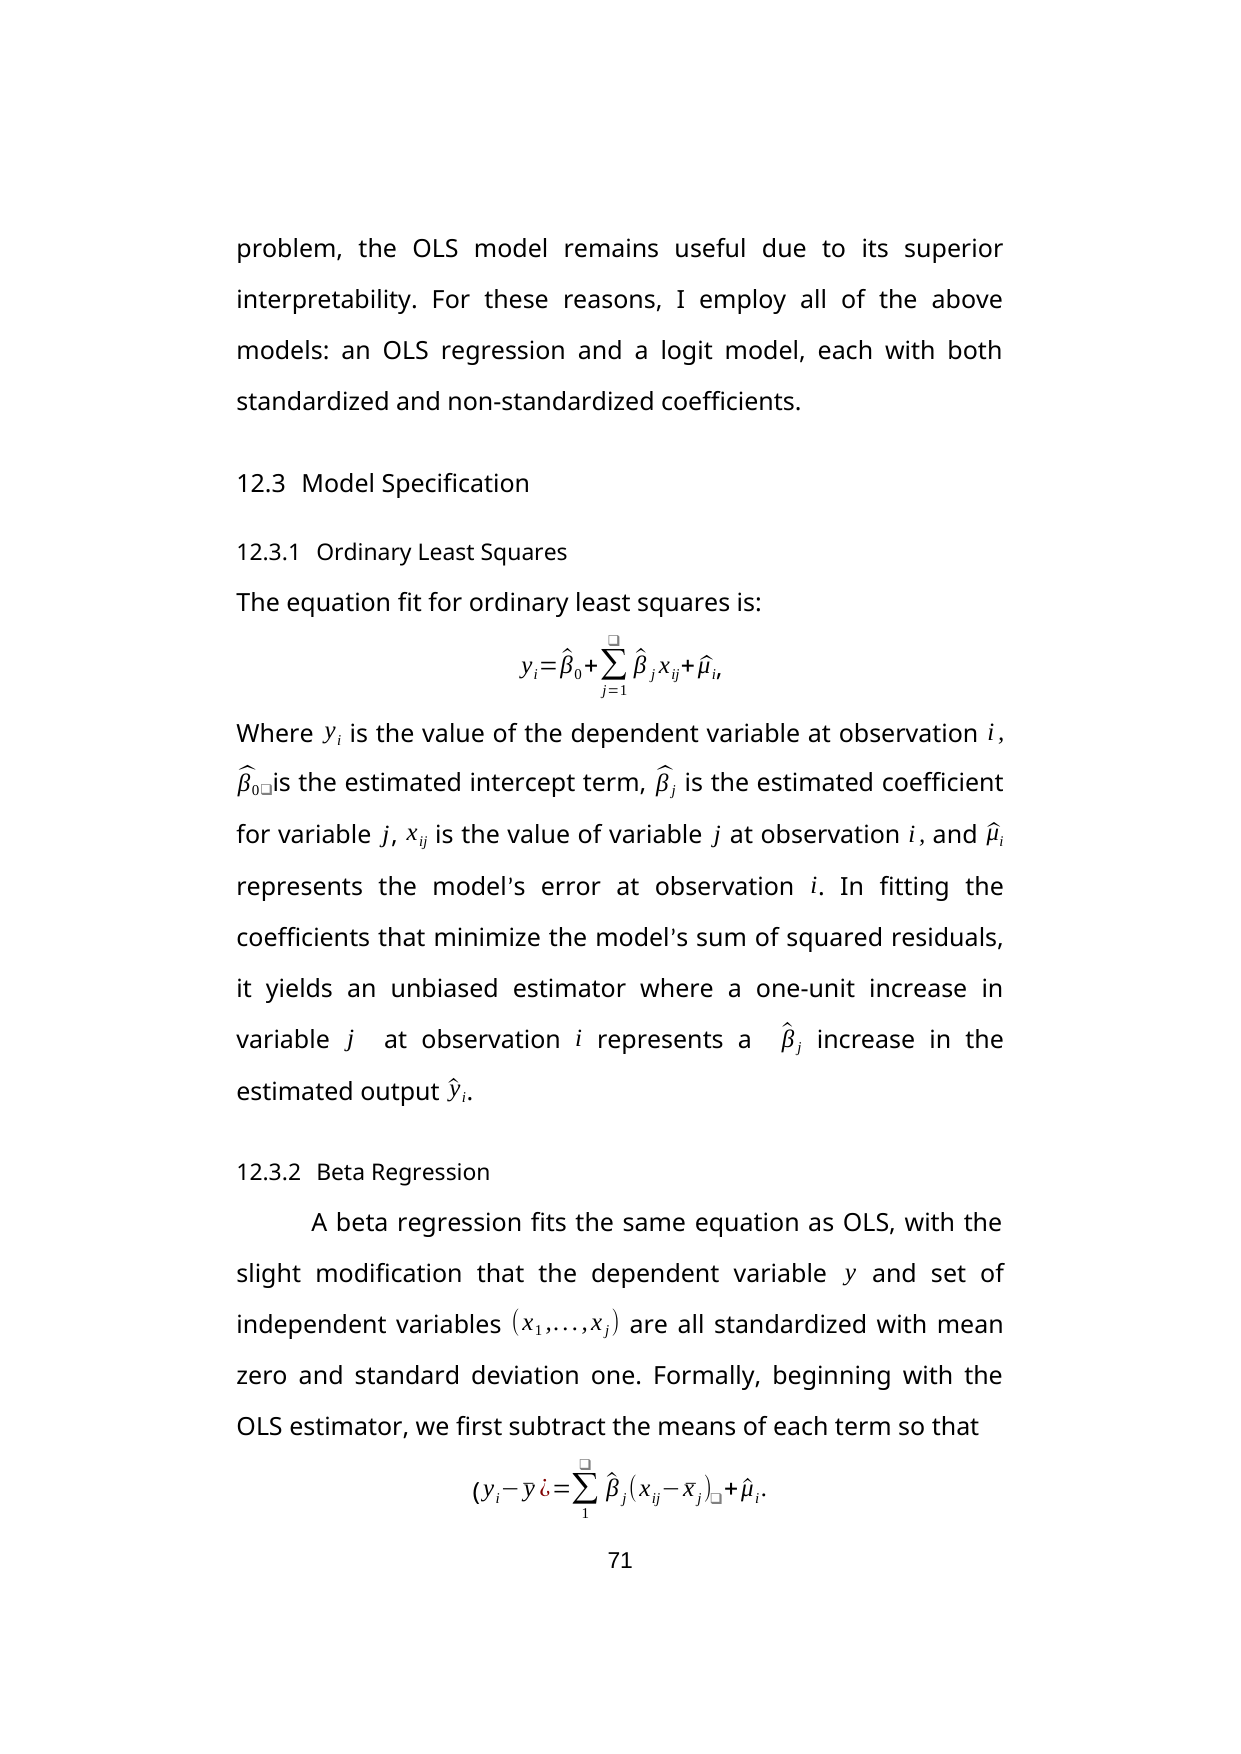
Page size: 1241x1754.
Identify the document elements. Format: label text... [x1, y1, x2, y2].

text ( [236, 1459, 1004, 1522]
subtitle Beta Regression [236, 1156, 1004, 1187]
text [236, 230, 1004, 417]
text , [236, 636, 1004, 699]
subtitle Model Specification [236, 466, 1004, 500]
text Where is the value of the dependent variable at observation is the estimated intercept term, is the estimated coefficient for variable , is the value of variable at observation and represents the model’s error at observation . In fitting the coefficients that minimize the model’s sum of squared residuals, it yields an unbiased estimator where a one-unit increase in variable at observation represents a increase in the estimated output . [236, 716, 1004, 1107]
text The equation fit for ordinary least squares is: [236, 584, 1004, 619]
subtitle Ordinary Least Squares [236, 536, 1004, 567]
text A beta regression fits the same equation as OLS, with the slight modification that the dependent variable and set of independent variables are all standardized with mean zero and standard deviation one. Formally, beginning with the OLS estimator, we first subtract the means of each term so that [236, 1204, 1004, 1442]
